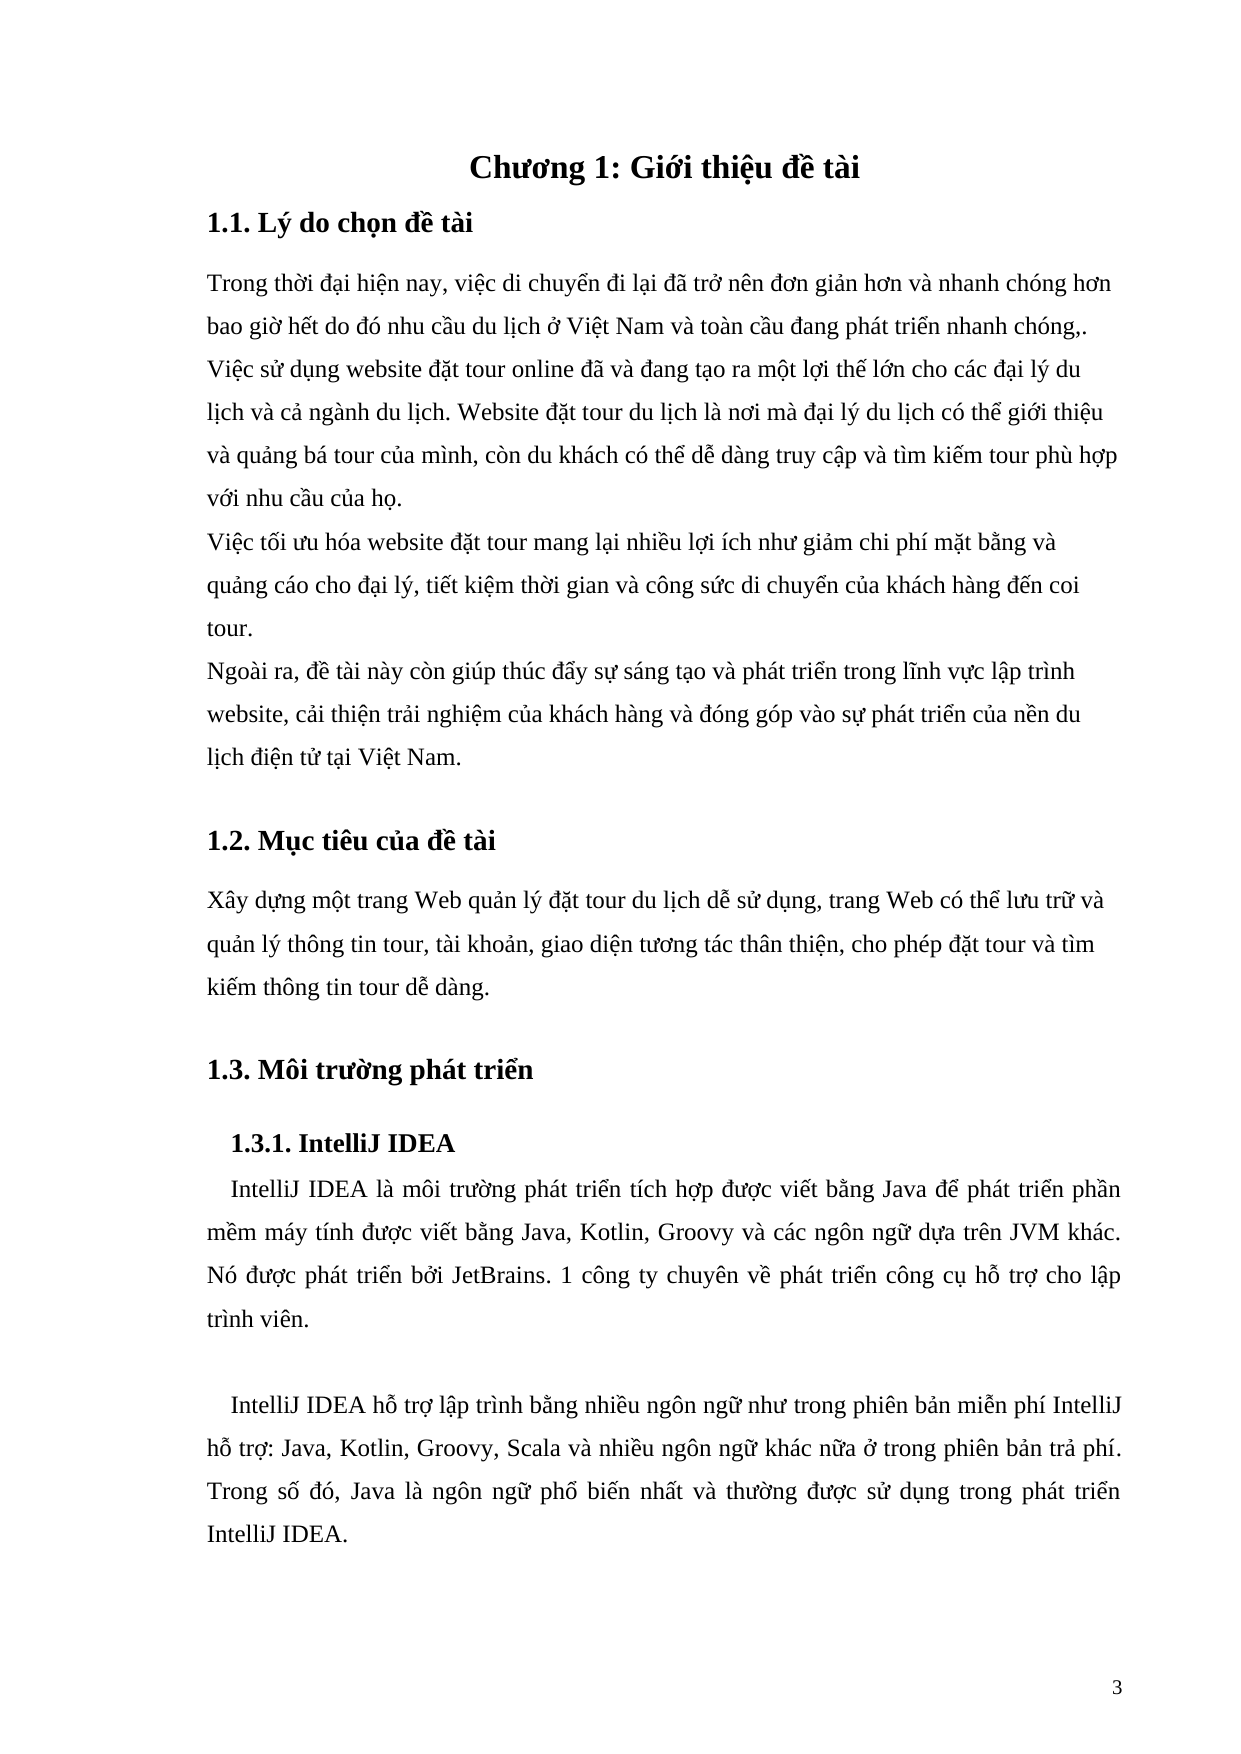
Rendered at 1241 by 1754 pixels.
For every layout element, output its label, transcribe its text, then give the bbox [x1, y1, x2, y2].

subtitle 1.2. Mục tiêu của đề tài [207, 823, 1122, 856]
text 1.3.1. IntelliJ IDEA [207, 1128, 1122, 1159]
text Ngoài ra, đề tài này còn giúp thúc đẩy sự sáng tạo và phát triển trong lĩnh vực lập trình website, cải thiện trải nghiệm của khách hàng và đóng góp vào sự phát triển của nền du lịch điện tử tại Việt Nam. [207, 656, 1122, 771]
subtitle 1.1. Lý do chọn đề tài [207, 205, 1122, 239]
text IntelliJ IDEA hỗ trợ lập trình bằng nhiều ngôn ngữ như trong phiên bản miễn phí IntelliJ hỗ trợ: Java, Kotlin, Groovy, Scala và nhiều ngôn ngữ khác nữa ở trong phiên bản trả phí. Trong số đó, Java là ngôn ngữ phổ biến nhất và thường được sử dụng trong phát triển IntelliJ IDEA. [207, 1390, 1122, 1548]
text Chương 1: Giới thiệu đề tài [207, 148, 1122, 186]
text IntelliJ IDEA là môi trường phát triển tích hợp được viết bằng Java để phát triển phần mềm máy tính được viết bằng Java, Kotlin, Groovy và các ngôn ngữ dựa trên JVM khác. Nó được phát triển bởi JetBrains. 1 công ty chuyên về phát triển công cụ hỗ trợ cho lập trình viên. [207, 1174, 1122, 1332]
text Trong thời đại hiện nay, việc di chuyển đi lại đã trở nên đơn giản hơn và nhanh chóng hơn bao giờ hết do đó nhu cầu du lịch ở Việt Nam và toàn cầu đang phát triển nhanh chóng,. Việc sử dụng website đặt tour online đã và đang tạo ra một lợi thế lớn cho các đại lý du lịch và cả ngành du lịch. Website đặt tour du lịch là nơi mà đại lý du lịch có thể giới thiệu và quảng bá tour của mình, còn du khách có thể dễ dàng truy cập và tìm kiếm tour phù hợp với nhu cầu của họ. [207, 268, 1122, 512]
text Xây dựng một trang Web quản lý đặt tour du lịch dễ sử dụng, trang Web có thể lưu trữ và quản lý thông tin tour, tài khoản, giao diện tương tác thân thiện, cho phép đặt tour và tìm kiếm thông tin tour dễ dàng. [207, 886, 1122, 1001]
subtitle 1.3. Môi trường phát triển [207, 1052, 1122, 1086]
text Việc tối ưu hóa website đặt tour mang lại nhiều lợi ích như giảm chi phí mặt bằng và quảng cáo cho đại lý, tiết kiệm thời gian và công sức di chuyển của khách hàng đến coi tour. [207, 527, 1122, 642]
